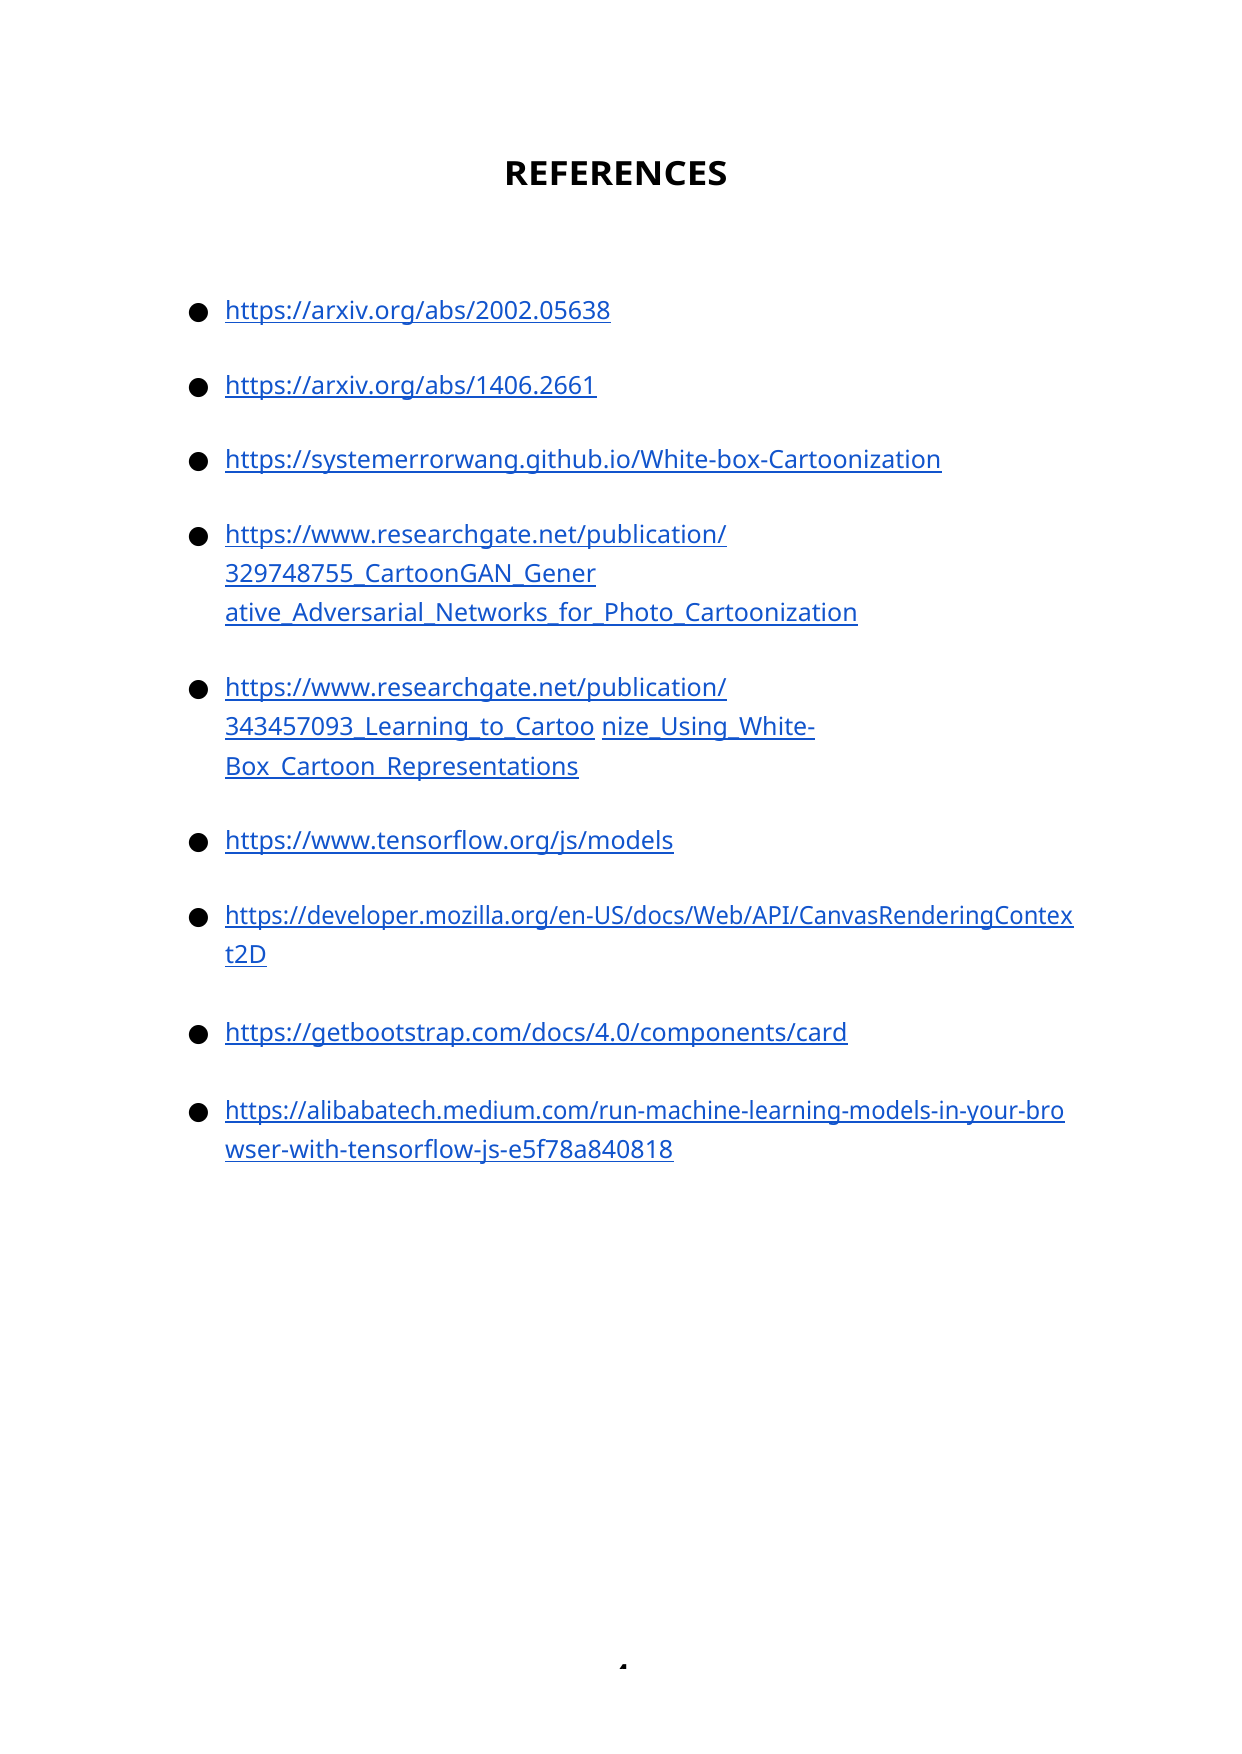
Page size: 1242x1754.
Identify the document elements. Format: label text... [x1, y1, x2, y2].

list https://getbootstrap.com/docs/4.0/components/card [187, 1014, 1187, 1049]
list https://www.tensorﬂow.org/js/models [187, 823, 1187, 857]
subtitle REFERENCES [266, 150, 965, 195]
list https://systemerrorwang.github.io/White-box-Cartoonization [187, 442, 1187, 476]
list https://arxiv.org/abs/1406.2661 [187, 367, 1187, 402]
list https://developer.mozilla.org/en-US/docs/Web/API/CanvasRenderingContex t2D [187, 897, 1086, 971]
list https://www.researchgate.net/publication/343457093_Learning_to_Cartoo nize_Using_White-Box_Cartoon_Representations [187, 670, 1087, 782]
list https://alibabatech.medium.com/run-machine-learning-models-in-your-bro wser-with-tensorﬂow-js-e5f78a840818 [187, 1093, 1075, 1166]
list https://arxiv.org/abs/2002.05638 [187, 293, 1187, 327]
list https://www.researchgate.net/publication/329748755_CartoonGAN_Gener ative_Adversarial_Networks_for_Photo_Cartoonization [187, 517, 1083, 629]
